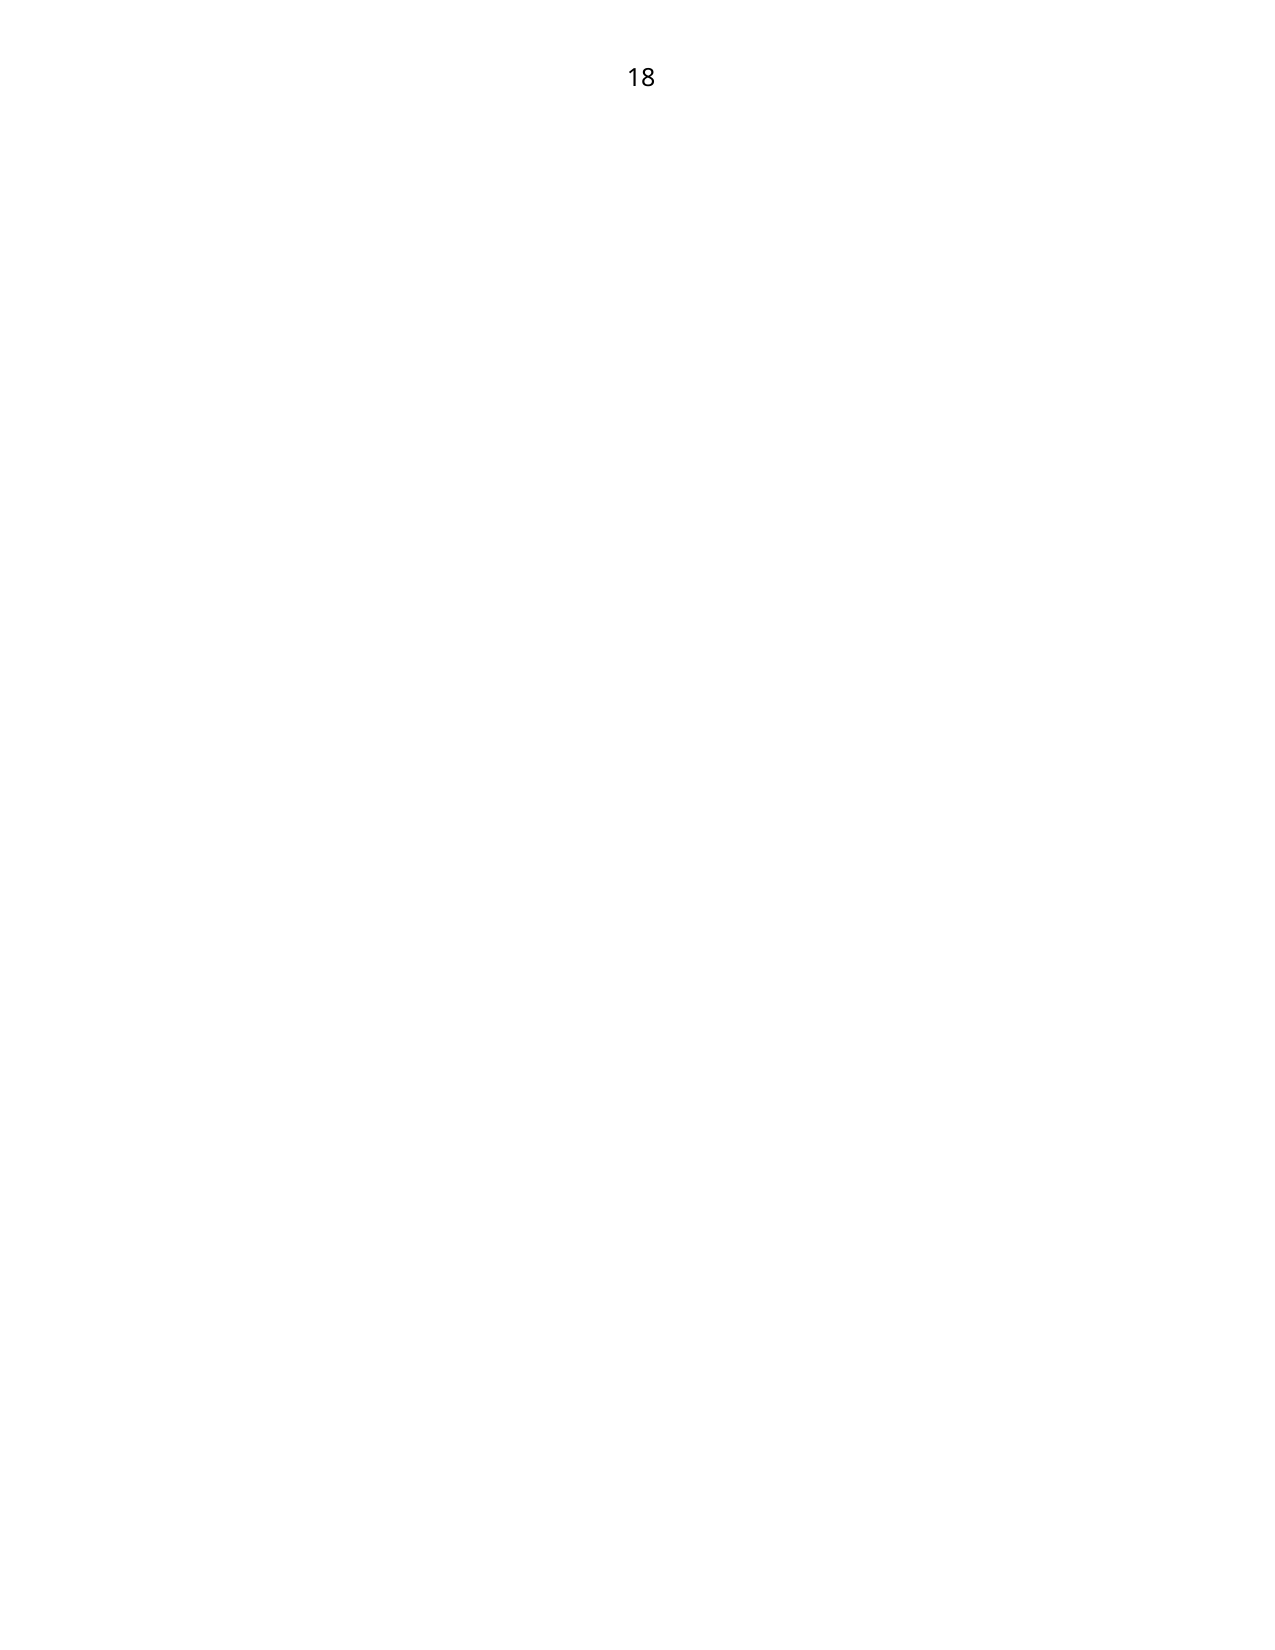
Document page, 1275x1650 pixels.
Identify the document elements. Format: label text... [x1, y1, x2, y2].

text 18 [120, 58, 1162, 93]
